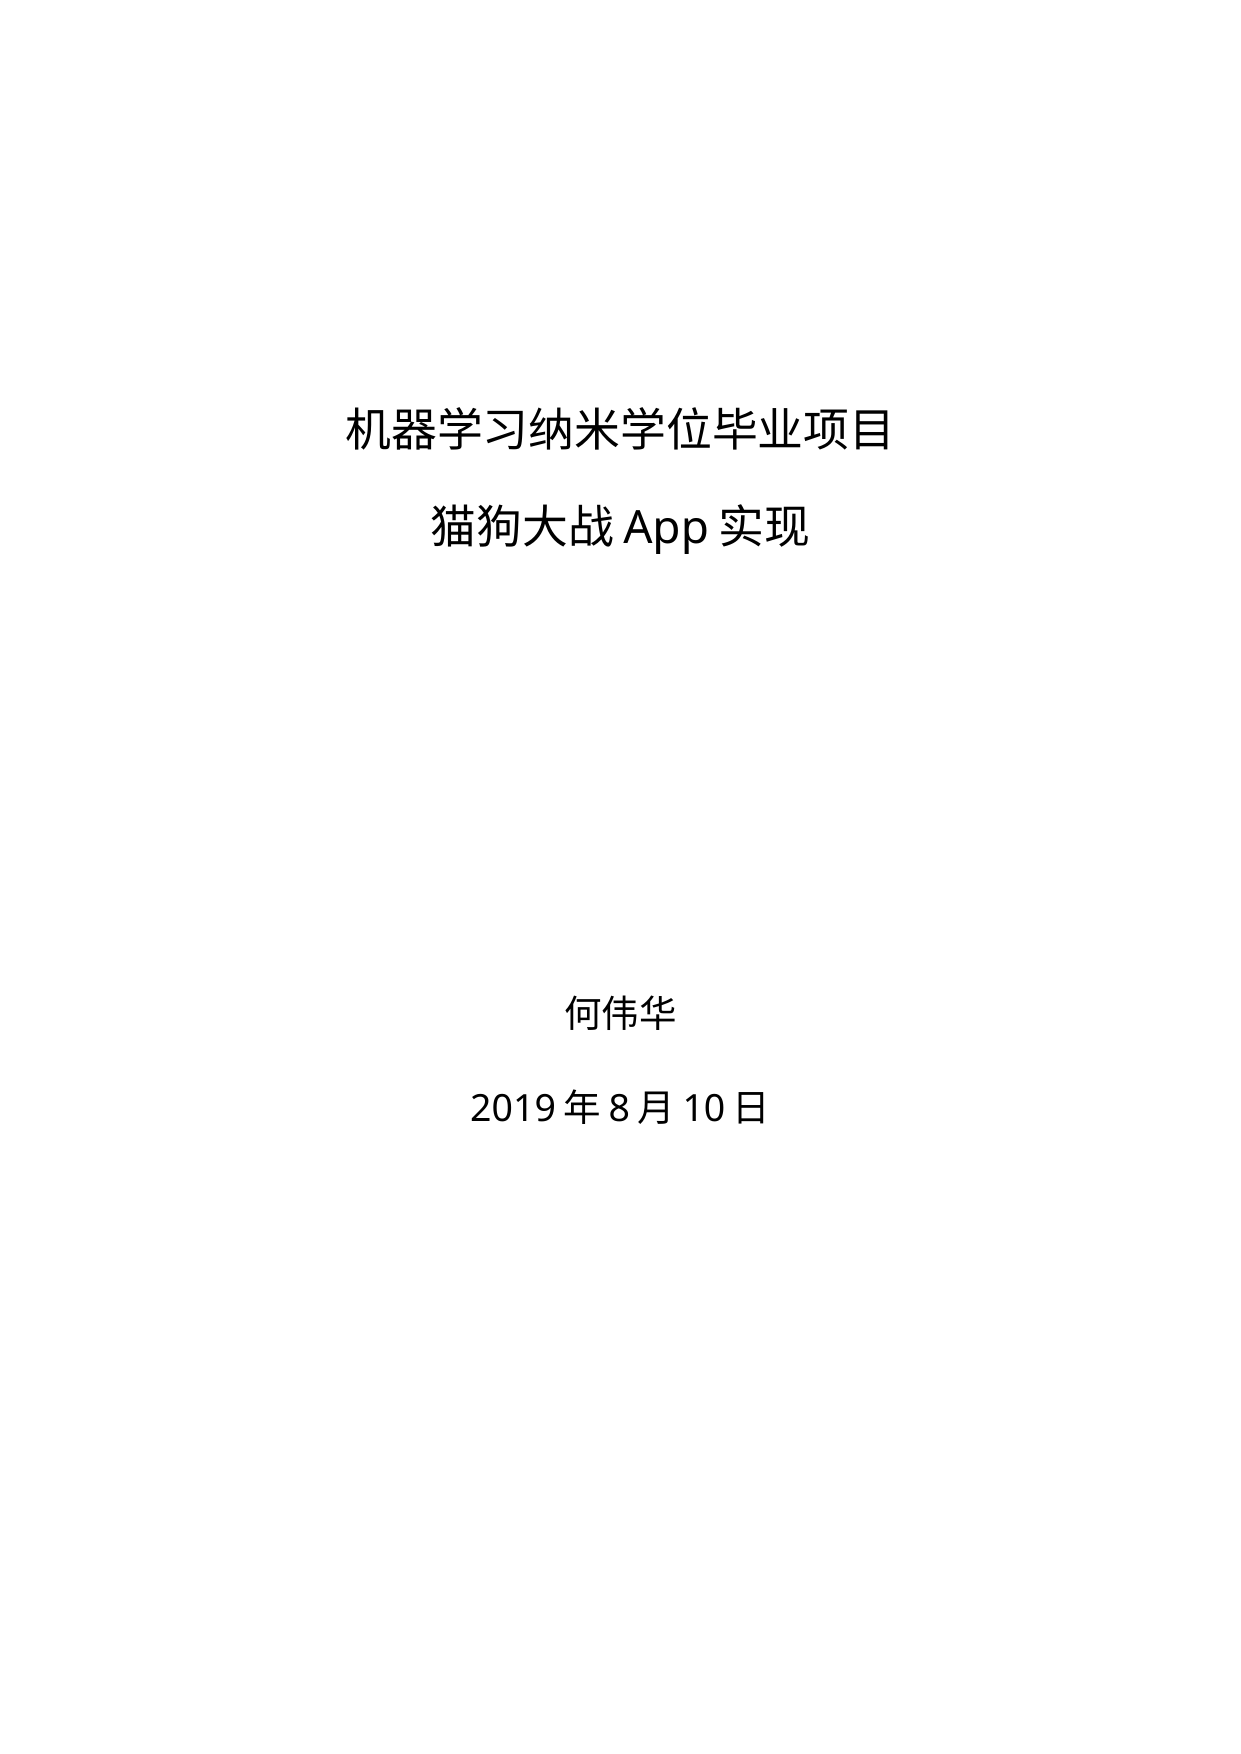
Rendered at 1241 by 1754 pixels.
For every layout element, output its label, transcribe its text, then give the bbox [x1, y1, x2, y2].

text 机器学习纳米学位毕业项目 [187, 377, 1053, 475]
text 何伟华 [187, 978, 1053, 1043]
text 2019年8月10日 [187, 1072, 1053, 1137]
text 猫狗大战App实现 [187, 475, 1053, 572]
